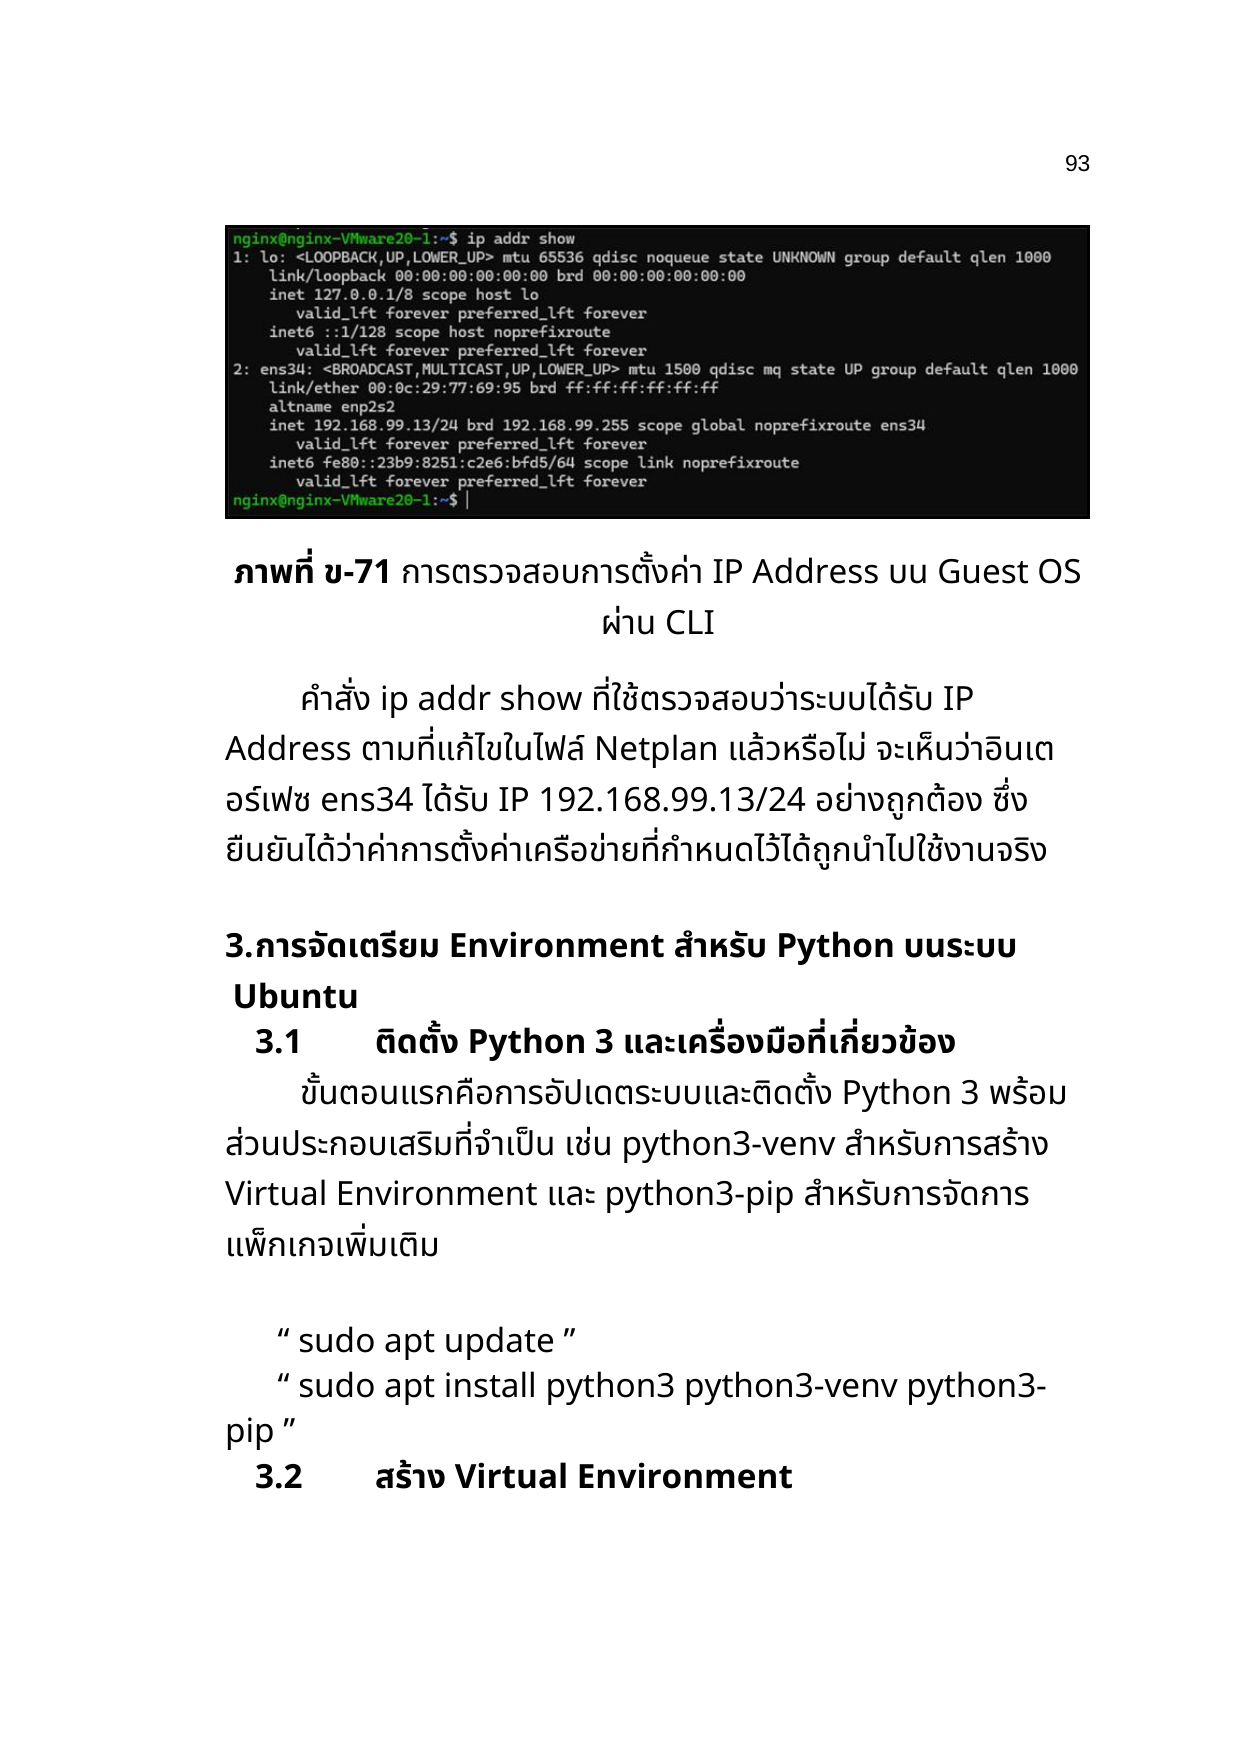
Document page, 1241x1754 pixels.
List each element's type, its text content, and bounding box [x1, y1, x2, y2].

list การจัดเตรียม Environment สำหรับ Python บนระบบ Ubuntu [225, 922, 1090, 1018]
text “ sudo apt update ” [225, 1316, 1090, 1362]
list สร้าง Virtual Environment [255, 1453, 1090, 1503]
text ขั้นตอนแรกคือการอัปเดตระบบและติดตั้ง Python 3 พร้อมส่วนประกอบเสริมที่จำเป็น เช่น python3-venv สำหรับการสร้าง Virtual Environment และ python3-pip สำหรับการจัดการแพ็กเกจเพิ่มเติม [225, 1069, 1090, 1271]
list ติดตั้ง Python 3 และเครื่องมือที่เกี่ยวข้อง [255, 1018, 1090, 1069]
text “ sudo apt install python3 python3-venv python3-pip ” [225, 1362, 1090, 1453]
picture [228, 228, 1087, 516]
text คำสั่ง ip addr show ที่ใช้ตรวจสอบว่าระบบได้รับ IP Address ตามที่แก้ไขในไฟล์ Netplan แล้วหรือไม่ จะเห็นว่าอินเตอร์เฟซ ens34 ได้รับ IP 192.168.99.13/24 อย่างถูกต้อง ซึ่งยืนยันได้ว่าค่าการตั้งค่าเครือข่ายที่กำหนดไว้ได้ถูกนำไปใช้งานจริง [225, 674, 1090, 877]
